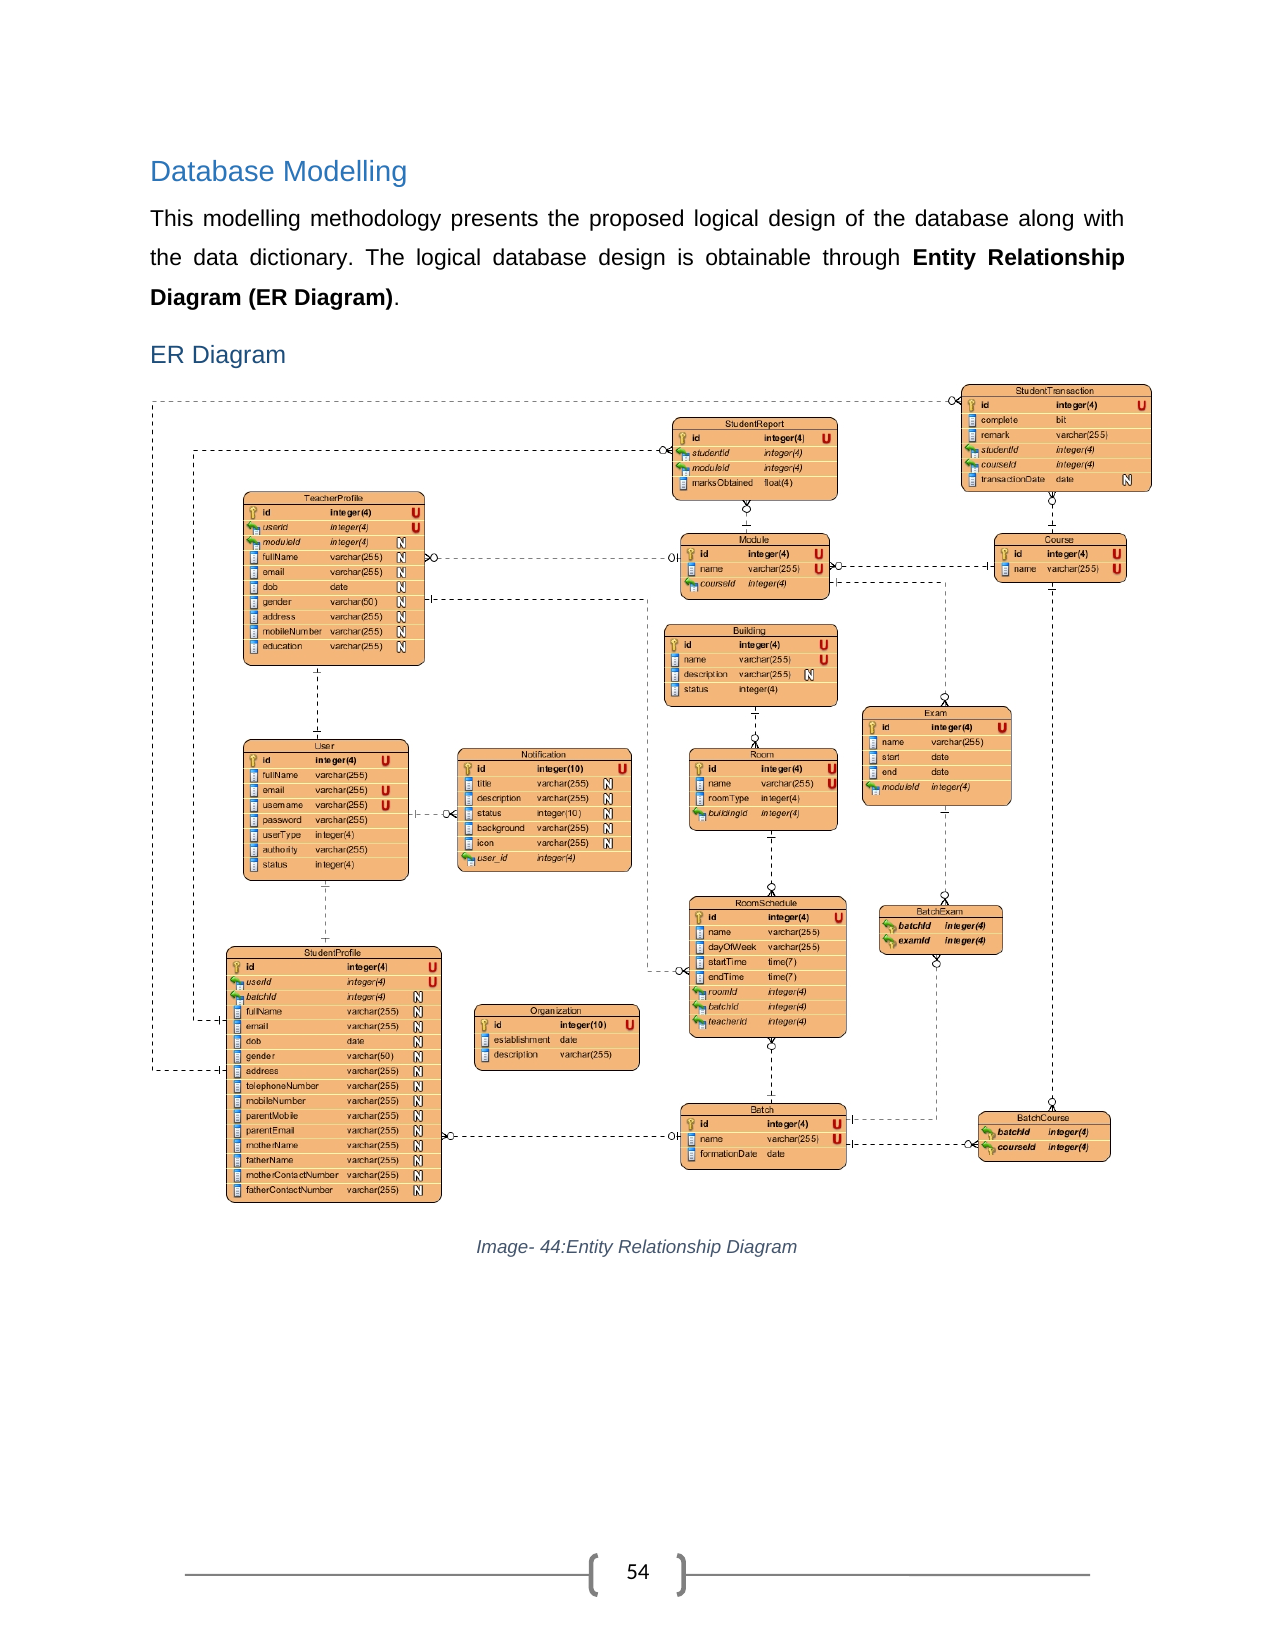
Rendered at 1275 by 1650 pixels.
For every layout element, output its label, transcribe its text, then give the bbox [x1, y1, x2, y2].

text ER Diagram [150, 339, 1125, 368]
picture [150, 382, 1154, 1205]
text Image- 44:Entity Relationship Diagram [150, 1236, 1125, 1257]
text This modelling methodology presents the proposed logical design of the database along with the data dictionary. The logical database design is obtainable through Entity Relationship Diagram (ER Diagram). [150, 204, 1125, 310]
text Database Modelling [150, 154, 1125, 188]
